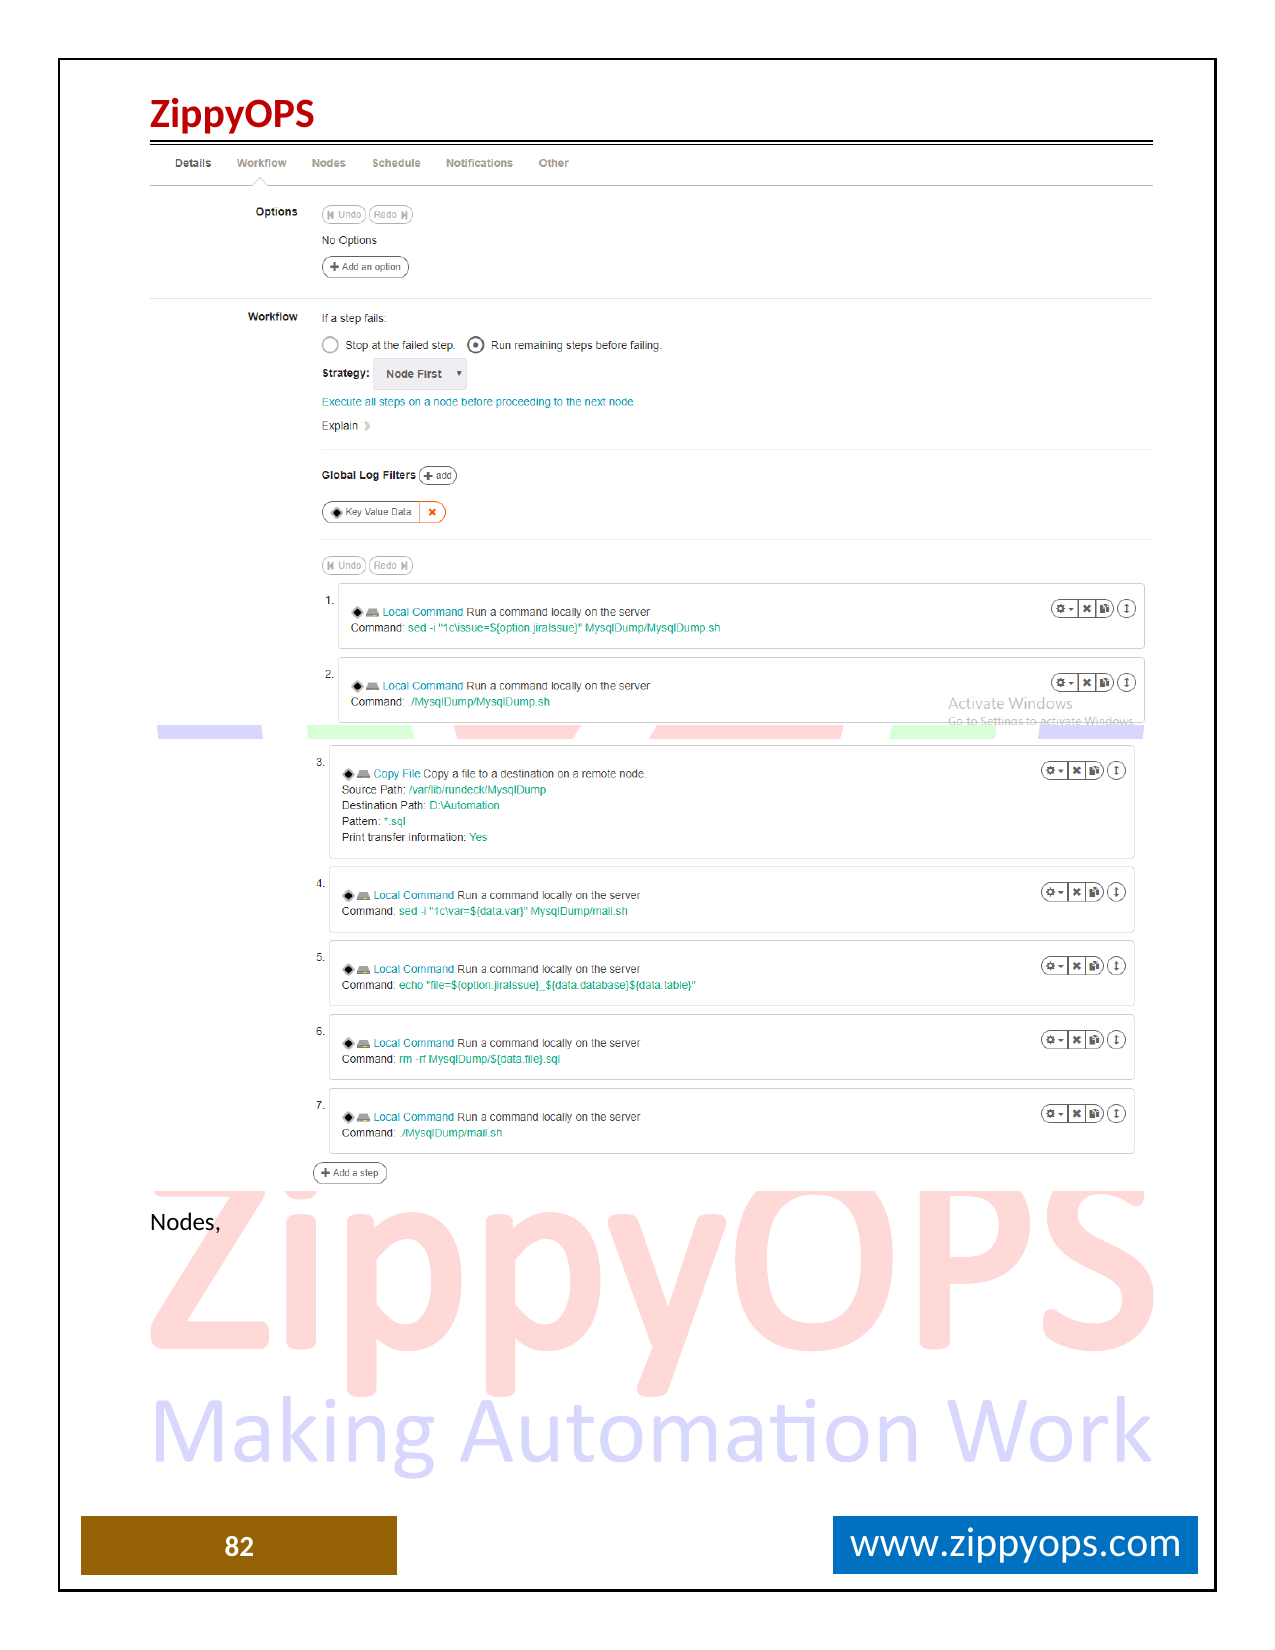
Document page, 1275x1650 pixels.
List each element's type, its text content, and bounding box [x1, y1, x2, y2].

text Nodes, [150, 1206, 1153, 1236]
picture [150, 739, 1154, 1191]
picture [150, 150, 1154, 725]
